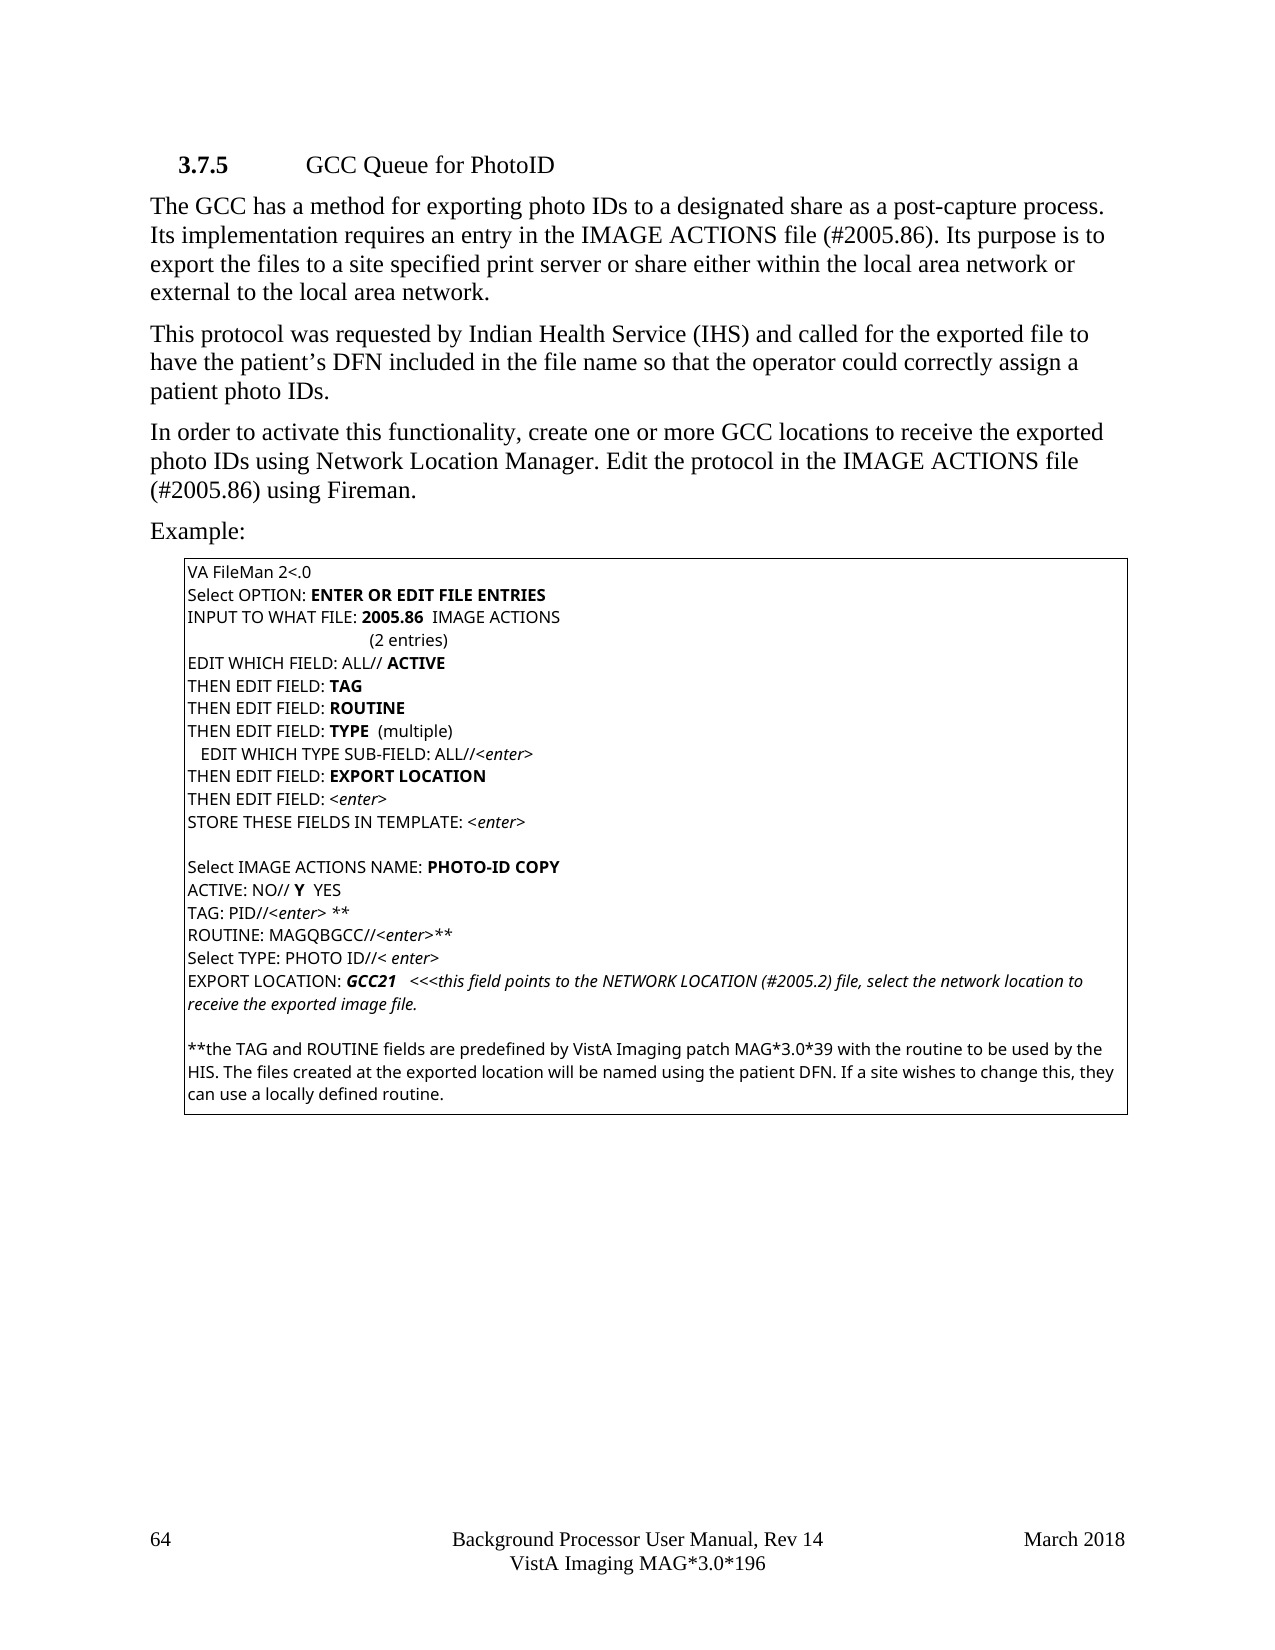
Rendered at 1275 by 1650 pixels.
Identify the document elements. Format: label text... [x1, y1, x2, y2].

text (2 entries) [185, 626, 1127, 648]
text In order to activate this functionality, create one or more GCC locations to receive the exported photo IDs using Network Location Manager. Edit the protocol in the IMAGE ACTIONS file (#2005.86) using Fireman. [150, 417, 1125, 504]
text INPUT TO WHAT FILE: 2005.86 IMAGE ACTIONS [185, 603, 1127, 626]
text THEN EDIT FIELD: EXPORT LOCATION [185, 762, 1127, 784]
text VA FileMan 2<.0 [185, 559, 1127, 580]
text THEN EDIT FIELD: TYPE (multiple) [185, 716, 1127, 739]
text TAG: PID//<enter> ** [185, 898, 1127, 921]
text Select OPTION: ENTER OR EDIT FILE ENTRIES [185, 580, 1127, 603]
text THEN EDIT FIELD: <enter> [185, 784, 1127, 807]
text ACTIVE: NO// Y YES [185, 875, 1127, 898]
text EXPORT LOCATION: GCC21 <<<this field points to the NETWORK LOCATION (#2005.2) file, select the network location to receive the exported image file. [185, 966, 1127, 1015]
text THEN EDIT FIELD: ROUTINE [185, 694, 1127, 716]
text Select TYPE: PHOTO ID//< enter> [185, 943, 1127, 966]
text **the TAG and ROUTINE fields are predefined by VistA Imaging patch MAG*3.0*39 with the routine to be used by the HIS. The files created at the exported location will be named using the patient DFN. If a site wishes to change this, they can use a locally defined routine. [185, 1034, 1127, 1114]
text THEN EDIT FIELD: TAG [185, 671, 1127, 694]
subtitle GCC Queue for PhotoID [178, 150, 1125, 179]
text EDIT WHICH TYPE SUB-FIELD: ALL//<enter> [185, 739, 1127, 762]
text Select IMAGE ACTIONS NAME: PHOTO-ID COPY [185, 853, 1127, 875]
text ROUTINE: MAGQBGCC//<enter>** [185, 921, 1127, 943]
text STORE THESE FIELDS IN TEMPLATE: <enter> [185, 807, 1127, 833]
text Example: [150, 516, 1125, 545]
text The GCC has a method for exporting photo IDs to a designated share as a post-capture process. Its implementation requires an entry in the IMAGE ACTIONS file (#2005.86). Its purpose is to export the files to a site specified print server or share either within the local area network or external to the local area network. [150, 191, 1125, 306]
text This protocol was requested by Indian Health Service (IHS) and called for the exported file to have the patient’s DFN included in the file name so that the operator could correctly assign a patient photo IDs. [150, 319, 1125, 405]
text EDIT WHICH FIELD: ALL// ACTIVE [185, 648, 1127, 671]
